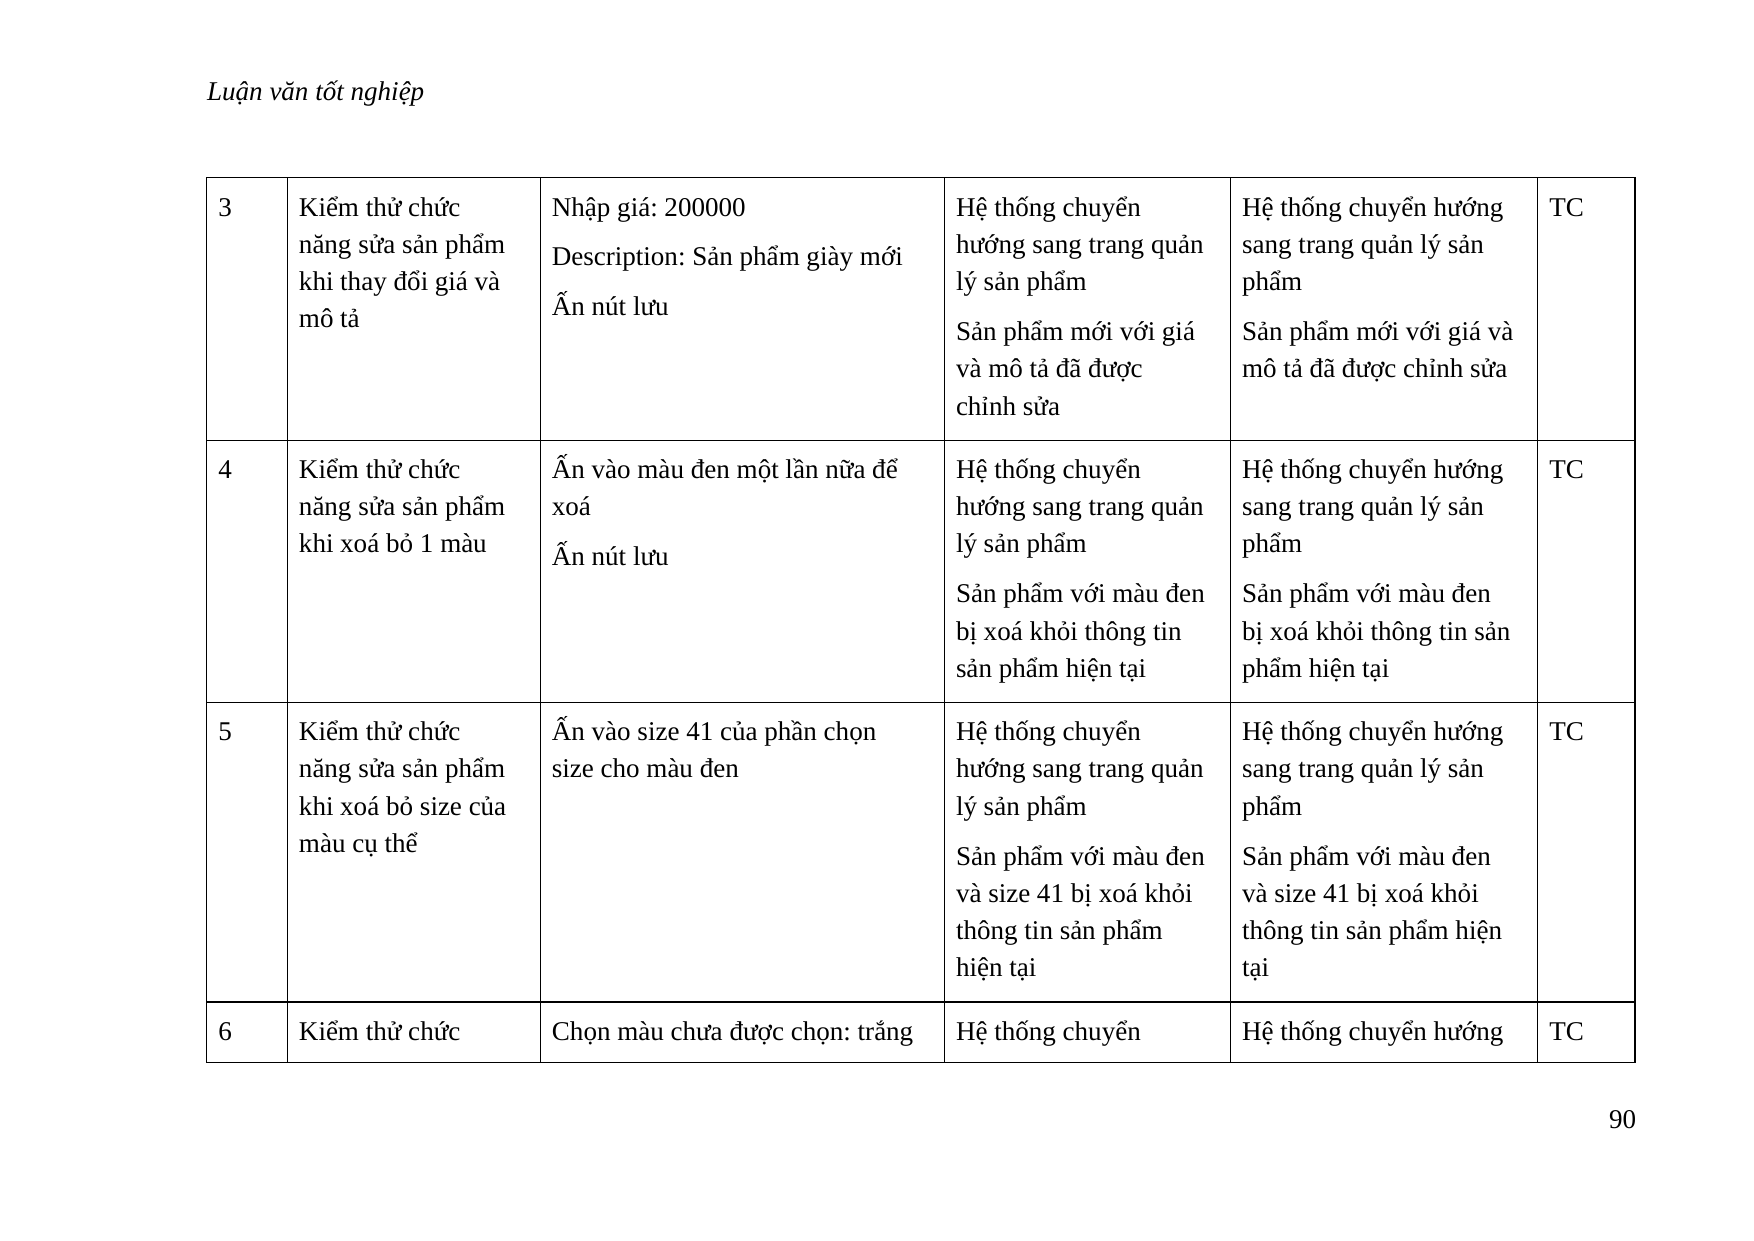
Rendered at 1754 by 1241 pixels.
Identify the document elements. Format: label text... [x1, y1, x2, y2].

table_cell Hệ thống chuyển hướng sang trang quản lý sản phẩm Sản phẩm mới với giá và mô tả đã được chỉnh sửa [945, 178, 1230, 439]
table_cell 4 [207, 441, 287, 702]
table_cell 3 [207, 178, 287, 439]
table_cell 5 [207, 703, 287, 1001]
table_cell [1231, 1003, 1537, 1062]
table_cell Hệ thống chuyển hướng sang trang quản lý sản phẩm Sản phẩm với màu đen và size 41 bị xoá khỏi thông tin sản phẩm hiện tại [1231, 703, 1537, 1001]
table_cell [288, 1003, 540, 1062]
table_cell Kiểm thử chức năng sửa sản phẩm khi xoá bỏ 1 màu [288, 441, 540, 702]
table_cell TC [1538, 1003, 1634, 1062]
table_cell Ấn vào size 41 của phần chọn size cho màu đen [541, 703, 944, 1001]
table_cell Nhập giá: 200000 Description: Sản phẩm giày mới Ấn nút lưu [541, 178, 944, 439]
table_cell Kiểm thử chức năng sửa sản phẩm khi xoá bỏ size của màu cụ thể [288, 703, 540, 1001]
table_cell Ấn vào màu đen một lần nữa để xoá Ấn nút lưu [541, 441, 944, 702]
table_cell 6 [207, 1003, 287, 1062]
table_cell Hệ thống chuyển hướng sang trang quản lý sản phẩm Sản phẩm với màu đen bị xoá khỏi thông tin sản phẩm hiện tại [1231, 441, 1537, 702]
table_cell TC [1538, 703, 1634, 1001]
table_cell Hệ thống chuyển hướng sang trang quản lý sản phẩm Sản phẩm mới với giá và mô tả đã được chỉnh sửa [1231, 178, 1537, 439]
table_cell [541, 1003, 944, 1062]
table_cell TC [1538, 441, 1634, 702]
table_cell Hệ thống chuyển hướng sang trang quản lý sản phẩm Sản phẩm với màu đen bị xoá khỏi thông tin sản phẩm hiện tại [945, 441, 1230, 702]
table_cell Hệ thống chuyển hướng sang trang quản lý sản phẩm Sản phẩm với màu đen và size 41 bị xoá khỏi thông tin sản phẩm hiện tại [945, 703, 1230, 1001]
table_cell TC [1538, 178, 1634, 439]
table_cell Kiểm thử chức năng sửa sản phẩm khi thay đổi giá và mô tả [288, 178, 540, 439]
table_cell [945, 1003, 1230, 1062]
